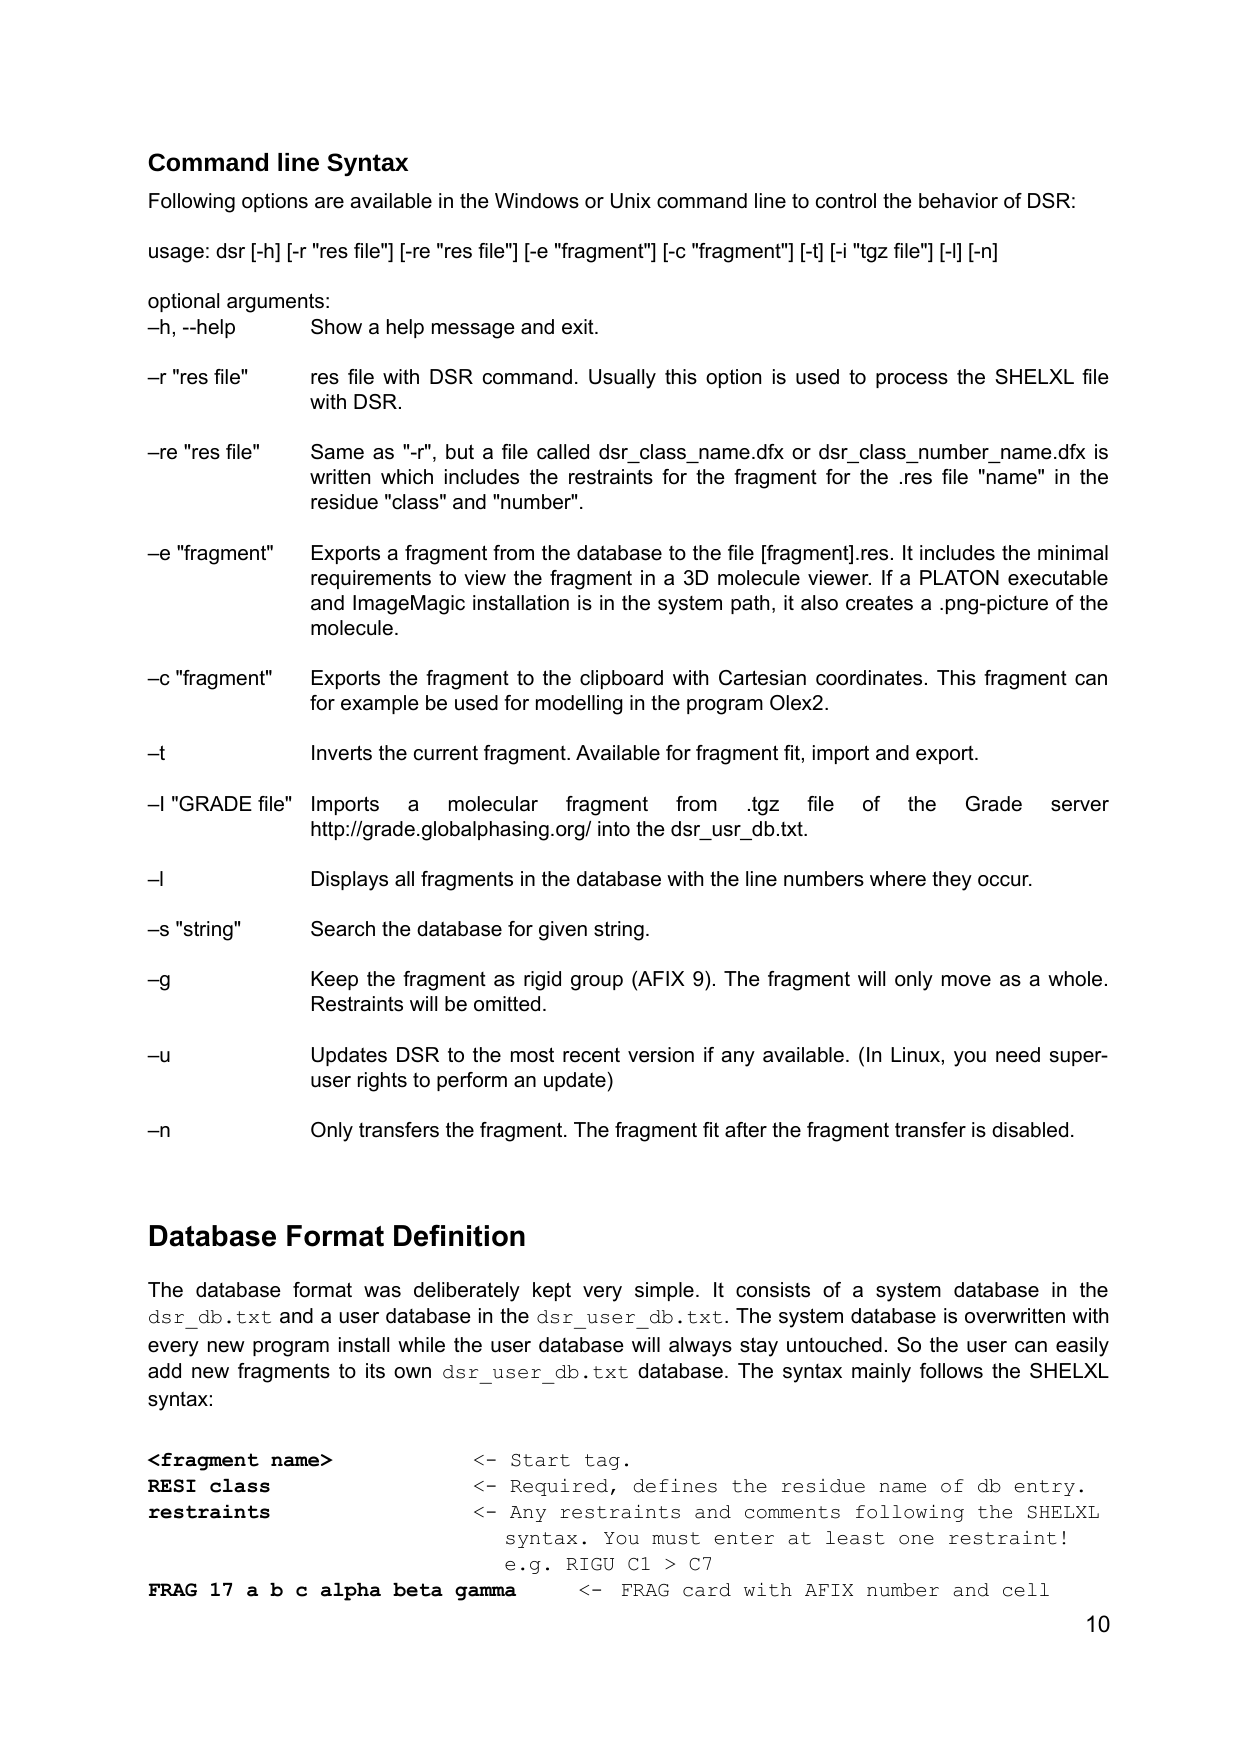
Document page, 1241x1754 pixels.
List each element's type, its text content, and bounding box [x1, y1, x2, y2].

text –c "fragment" Exports the fragment to the clipboard with Cartesian coordinates. This fragment can for example be used for modelling in the program Olex2. [148, 666, 1110, 715]
text –u Updates DSR to the most recent version if any available. (In Linux, you need super-user rights to perform an update) [148, 1042, 1110, 1092]
text <fragment name> <- Start tag. RESI class <- Required, defines the residue name of db entry. restraints <- Any restraints and comments following the SHELXL [148, 1449, 1110, 1525]
text The database format was deliberately kept very simple. It consists of a system database in the dsr_db.txt and a user database in the dsr_user_db.txt. The system database is overwritten with every new program install while the user database will always stay untouched. So the user can easily add new fragments to its own dsr_user_db.txt database. The syntax mainly follows the SHELXL syntax: [148, 1278, 1110, 1411]
text –s "string" Search the database for given string. [148, 917, 1110, 941]
text –r "res file" res file with DSR command. Usually this option is used to process the SHELXL file with DSR. [148, 365, 1110, 414]
text Database Format Definition [148, 1219, 1110, 1253]
text –e "fragment" Exports a fragment from the database to the file [fragment].res. It includes the minimal requirements to view the fragment in a 3D molecule viewer. If a PLATON executable and ImageMagic installation is in the system path, it also creates a .png-picture of the molecule. [148, 540, 1110, 640]
text –g Keep the fragment as rigid group (AFIX 9). The fragment will only move as a whole. Restraints will be omitted. [148, 967, 1110, 1016]
text –n Only transfers the fragment. The fragment fit after the fragment transfer is disabled. [148, 1118, 1110, 1142]
text usage: dsr [-h] [-r "res file"] [-re "res file"] [-e "fragment"] [-c "fragment"] [-t] [-i "tgz file"] [-l] [-n] [148, 239, 1110, 263]
text –h, --help Show a help message and exit. [148, 314, 1110, 338]
text –I "GRADE file" Imports a molecular fragment from .tgz file of the Grade server http://grade.globalphasing.org/ into the dsr_usr_db.txt. [148, 791, 1110, 841]
text –l Displays all fragments in the database with the line numbers where they occur. [148, 867, 1110, 891]
text e.g. RIGU C1 > C7 FRAG 17 a b c alpha beta gamma <- FRAG card with AFIX number and cell [148, 1553, 1110, 1603]
text Command line Syntax [148, 148, 1110, 176]
text syntax. You must enter at least one restraint! [148, 1527, 1110, 1551]
text –t Inverts the current fragment. Available for fragment fit, import and export. [148, 741, 1110, 765]
text optional arguments: [148, 289, 1110, 313]
text Following options are available in the Windows or Unix command line to control the behavior of DSR: [148, 189, 1110, 213]
text –re "res file" Same as "-r", but a file called dsr_class_name.dfx or dsr_class_number_name.dfx is written which includes the restraints for the fragment for the .res file "name" in the residue "class" and "number". [148, 440, 1110, 514]
